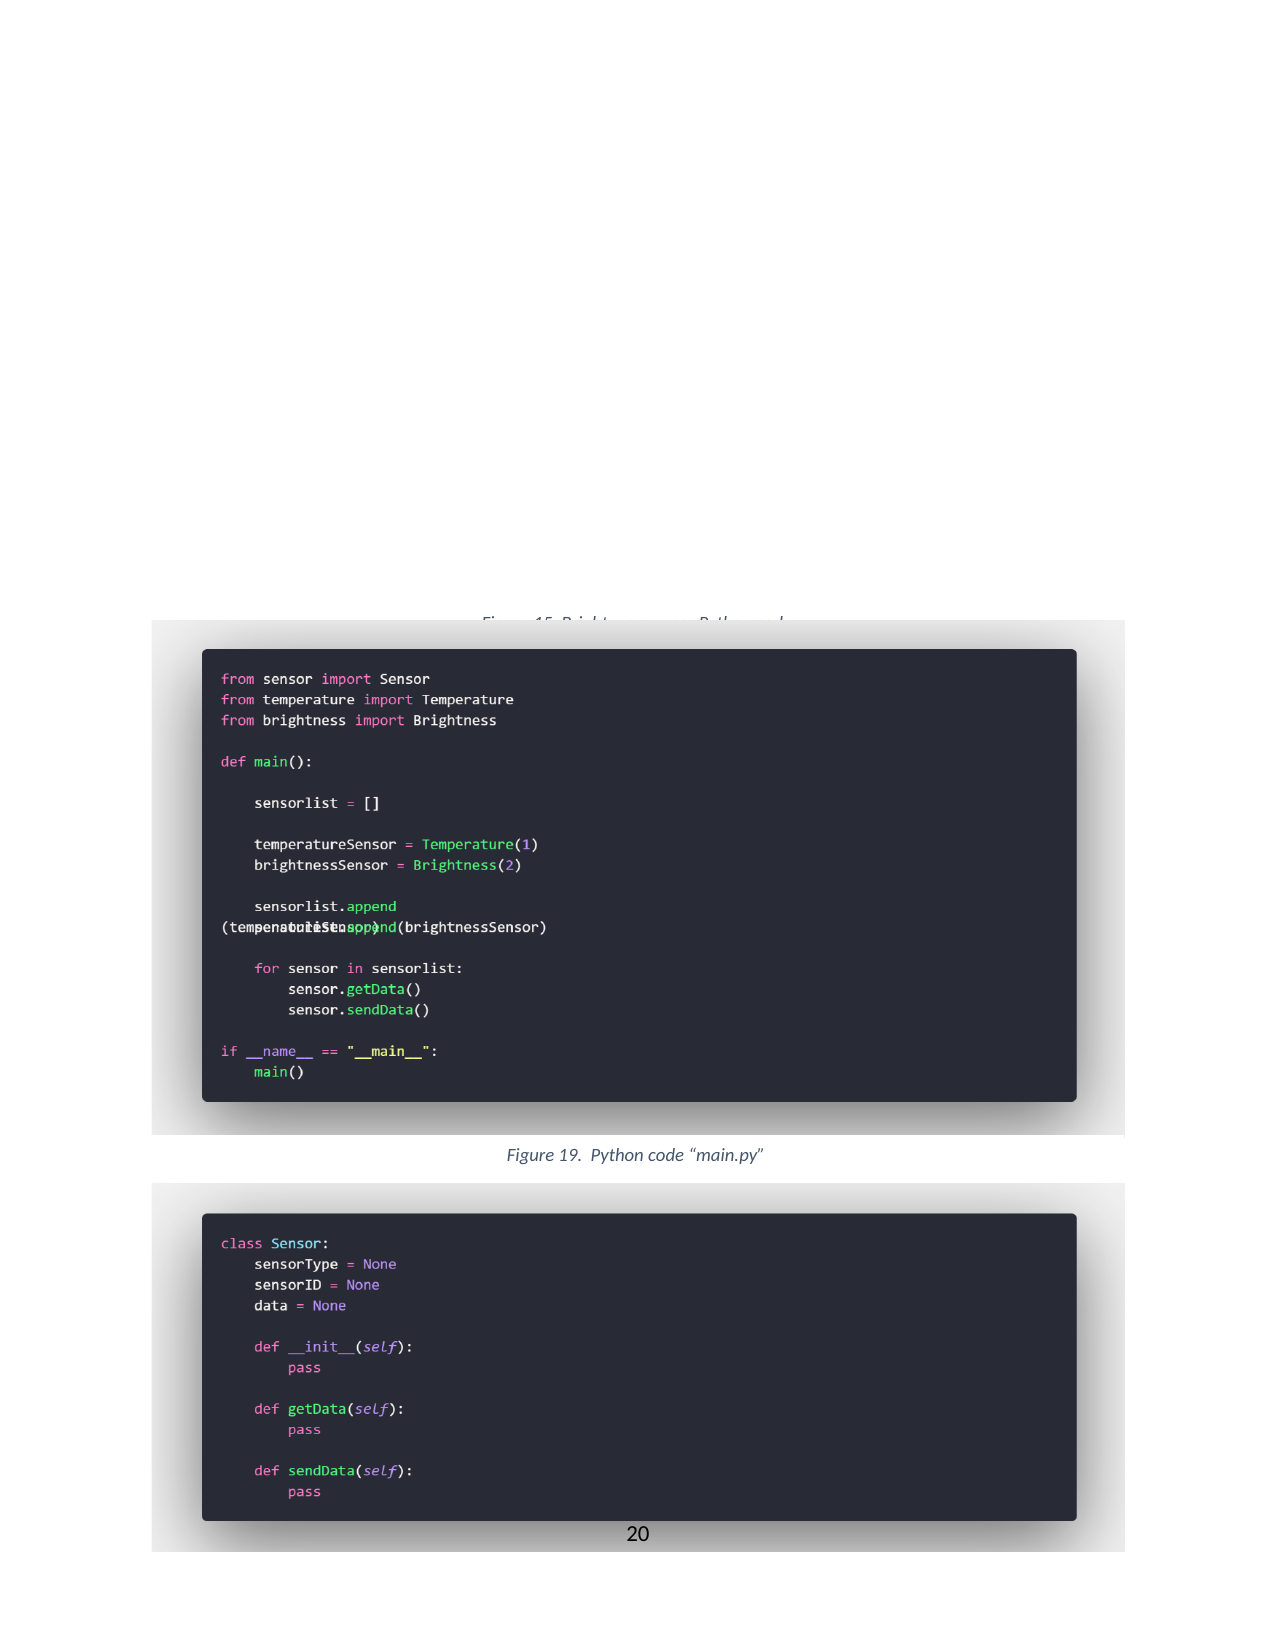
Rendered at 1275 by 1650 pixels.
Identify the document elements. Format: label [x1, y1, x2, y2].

picture [151, 620, 1125, 1138]
picture [151, 1183, 1125, 1552]
